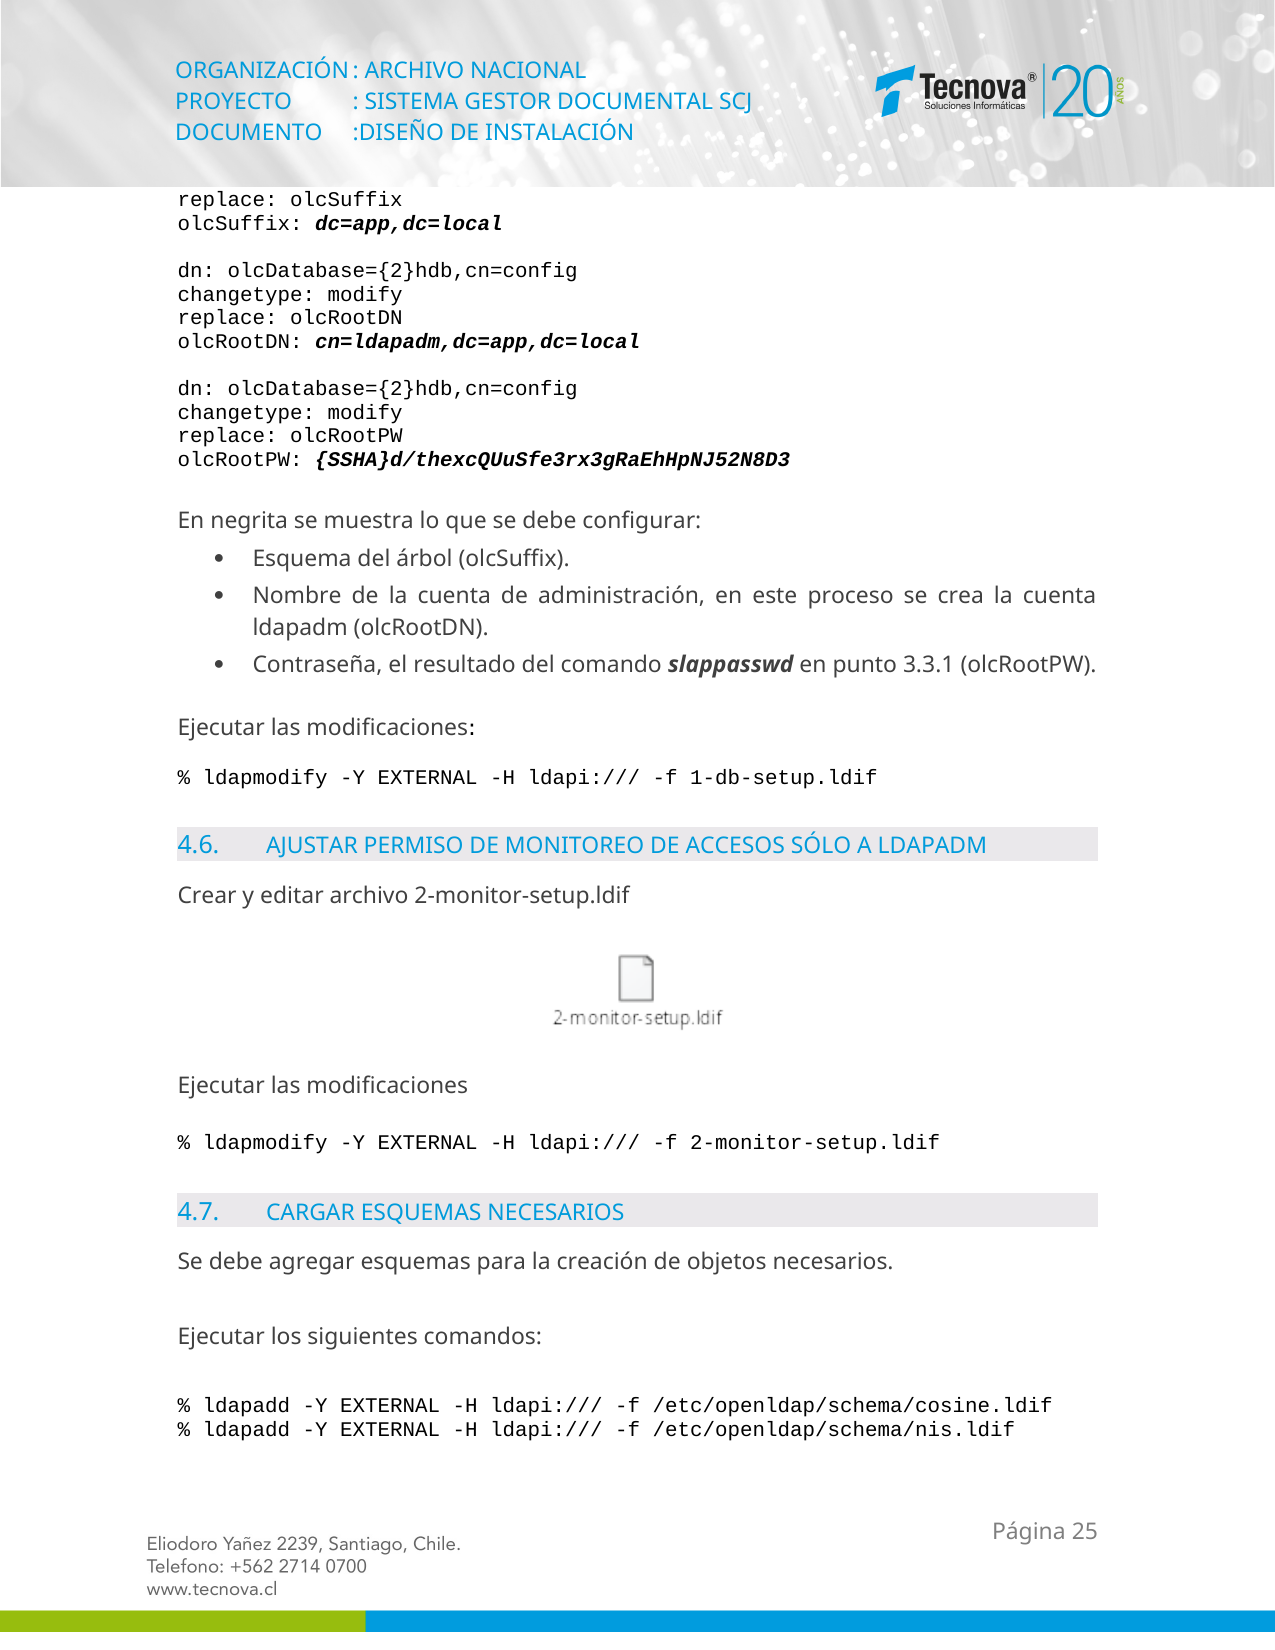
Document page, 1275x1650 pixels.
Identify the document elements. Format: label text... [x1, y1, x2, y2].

text changetype: modify [177, 283, 1098, 307]
list Contraseña, el resultado del comando slappasswd en punto 3.3.1 (olcRootPW). [215, 648, 1098, 679]
list Esquema del árbol (olcSuffix). [215, 542, 1098, 573]
text Ejecutar los siguientes comandos: [177, 1320, 1098, 1351]
text % ldapadd -Y EXTERNAL -H ldapi:/// -f /etc/openldap/schema/nis.ldif [177, 1419, 1098, 1442]
text % ldapmodify -Y EXTERNAL -H ldapi:/// -f 2-monitor-setup.ldif [177, 1132, 1098, 1156]
text replace: olcRootDN [177, 307, 1098, 331]
text dn: olcDatabase={2}hdb,cn=config [177, 378, 1098, 402]
list Ajustar permiso de monitoreo de accesos sólo a ldapadm [177, 827, 1098, 861]
text replace: olcRootPW [177, 425, 1098, 449]
picture [0, 0, 1275, 187]
text olcRootDN: cn=ldapadm,dc=app,dc=local [177, 331, 1098, 354]
text Crear y editar archivo 2-monitor-setup.ldif [177, 878, 1098, 910]
list Nombre de la cuenta de administración, en este proceso se crea la cuenta ldapadm (olcRootDN). [215, 579, 1098, 642]
text dn: olcDatabase={2}hdb,cn=config [177, 260, 1098, 283]
text % ldapadd -Y EXTERNAL -H ldapi:/// -f /etc/openldap/schema/cosine.ldif [177, 1395, 1098, 1419]
list Cargar Esquemas necesarios [177, 1193, 1098, 1227]
text changetype: modify [177, 402, 1098, 425]
text % ldapmodify -Y EXTERNAL -H ldapi:/// -f 1-db-setup.ldif [177, 767, 1098, 791]
text olcRootPW: {SSHA}d/thexcQUuSfe3rx3gRaEhHpNJ52N8D3 [177, 449, 1098, 473]
text replace: olcSuffix [177, 189, 1098, 213]
text Se debe agregar esquemas para la creación de objetos necesarios. [177, 1245, 1098, 1276]
text olcSuffix: dc=app,dc=local [177, 213, 1098, 236]
text En negrita se muestra lo que se debe configurar: [177, 504, 1098, 535]
text Ejecutar las modificaciones: [177, 711, 1098, 742]
picture [0, 1518, 1275, 1632]
text Ejecutar las modificaciones [177, 1069, 1098, 1101]
